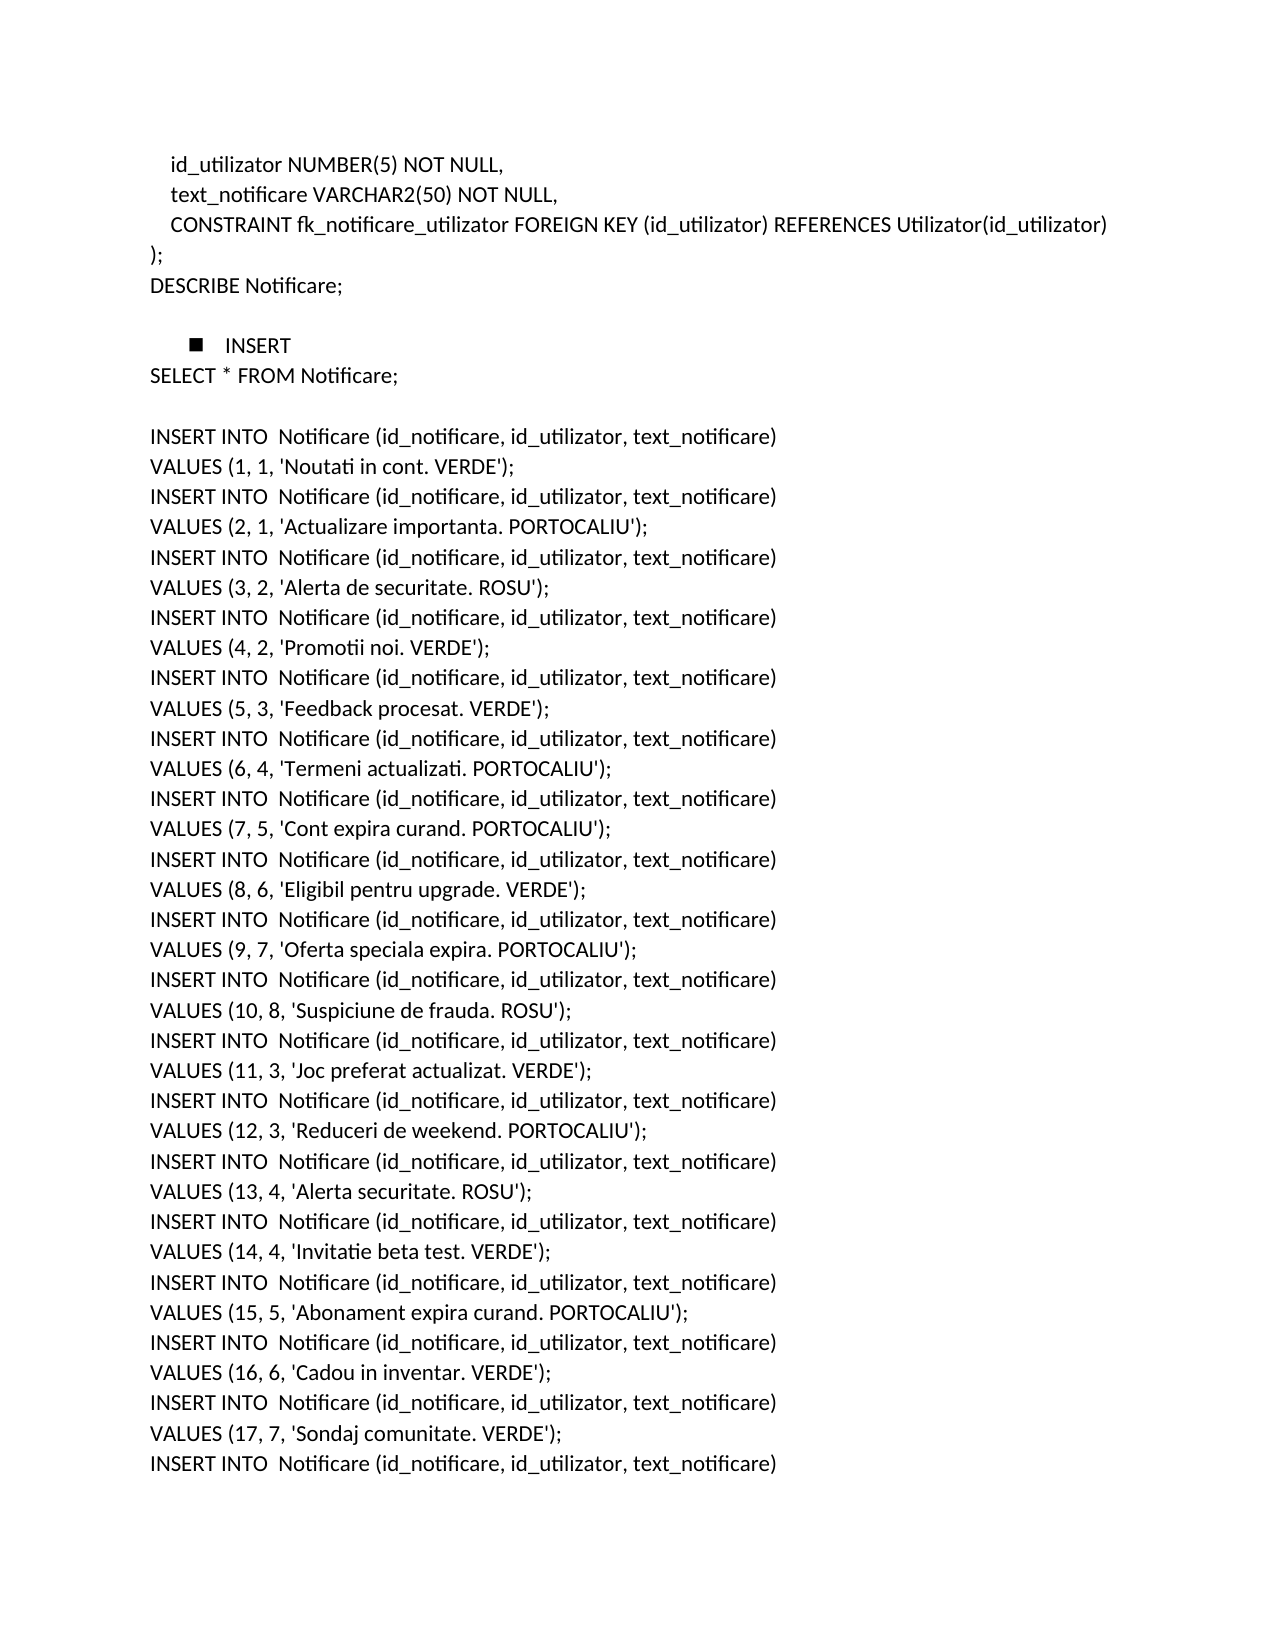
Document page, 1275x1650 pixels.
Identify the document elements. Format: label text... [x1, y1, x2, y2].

text id_utilizator NUMBER(5) NOT NULL, [150, 150, 1125, 178]
text INSERT INTO Notificare (id_notificare, id_utilizator, text_notificare) [150, 1268, 1125, 1296]
text VALUES (1, 1, 'Noutati in cont. VERDE'); [150, 452, 1125, 480]
text VALUES (13, 4, 'Alerta securitate. ROSU'); [150, 1177, 1125, 1205]
text INSERT INTO Notificare (id_notificare, id_utilizator, text_notificare) [150, 1086, 1125, 1114]
text VALUES (2, 1, 'Actualizare importanta. PORTOCALIU'); [150, 512, 1125, 541]
text VALUES (15, 5, 'Abonament expira curand. PORTOCALIU'); [150, 1298, 1125, 1326]
text VALUES (11, 3, 'Joc preferat actualizat. VERDE'); [150, 1056, 1125, 1084]
text INSERT INTO Notificare (id_notificare, id_utilizator, text_notificare) [150, 845, 1125, 873]
text VALUES (4, 2, 'Promotii noi. VERDE'); [150, 633, 1125, 661]
text INSERT INTO Notificare (id_notificare, id_utilizator, text_notificare) [150, 1207, 1125, 1235]
text text_notificare VARCHAR2(50) NOT NULL, [150, 180, 1125, 208]
text VALUES (17, 7, 'Sondaj comunitate. VERDE'); [150, 1419, 1125, 1447]
text VALUES (6, 4, 'Termeni actualizati. PORTOCALIU'); [150, 754, 1125, 782]
text INSERT INTO Notificare (id_notificare, id_utilizator, text_notificare) [150, 482, 1125, 510]
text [150, 1449, 1125, 1477]
text VALUES (12, 3, 'Reduceri de weekend. PORTOCALIU'); [150, 1117, 1125, 1145]
text INSERT INTO Notificare (id_notificare, id_utilizator, text_notificare) [150, 543, 1125, 571]
text ); [150, 241, 1125, 269]
text INSERT INTO Notificare (id_notificare, id_utilizator, text_notificare) [150, 1147, 1125, 1175]
text INSERT INTO Notificare (id_notificare, id_utilizator, text_notificare) [150, 1026, 1125, 1054]
text DESCRIBE Notificare; [150, 271, 1125, 299]
text INSERT INTO Notificare (id_notificare, id_utilizator, text_notificare) [150, 784, 1125, 812]
text INSERT INTO Notificare (id_notificare, id_utilizator, text_notificare) [150, 905, 1125, 933]
text VALUES (8, 6, 'Eligibil pentru upgrade. VERDE'); [150, 875, 1125, 903]
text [150, 1388, 1125, 1417]
text INSERT INTO Notificare (id_notificare, id_utilizator, text_notificare) [150, 1328, 1125, 1356]
text VALUES (10, 8, 'Suspiciune de frauda. ROSU'); [150, 996, 1125, 1024]
list INSERT [187, 331, 1125, 359]
text VALUES (9, 7, 'Oferta speciala expira. PORTOCALIU'); [150, 935, 1125, 963]
text VALUES (5, 3, 'Feedback procesat. VERDE'); [150, 694, 1125, 722]
text VALUES (14, 4, 'Invitatie beta test. VERDE'); [150, 1237, 1125, 1266]
text CONSTRAINT fk_notificare_utilizator FOREIGN KEY (id_utilizator) REFERENCES Utilizator(id_utilizator) [150, 210, 1125, 238]
text INSERT INTO Notificare (id_notificare, id_utilizator, text_notificare) [150, 603, 1125, 631]
text VALUES (7, 5, 'Cont expira curand. PORTOCALIU'); [150, 814, 1125, 843]
text INSERT INTO Notificare (id_notificare, id_utilizator, text_notificare) [150, 422, 1125, 450]
text INSERT INTO Notificare (id_notificare, id_utilizator, text_notificare) [150, 966, 1125, 994]
text INSERT INTO Notificare (id_notificare, id_utilizator, text_notificare) [150, 724, 1125, 752]
text SELECT * FROM Notificare; [150, 361, 1125, 389]
text VALUES (3, 2, 'Alerta de securitate. ROSU'); [150, 573, 1125, 601]
text INSERT INTO Notificare (id_notificare, id_utilizator, text_notificare) [150, 663, 1125, 692]
text VALUES (16, 6, 'Cadou in inventar. VERDE'); [150, 1358, 1125, 1386]
